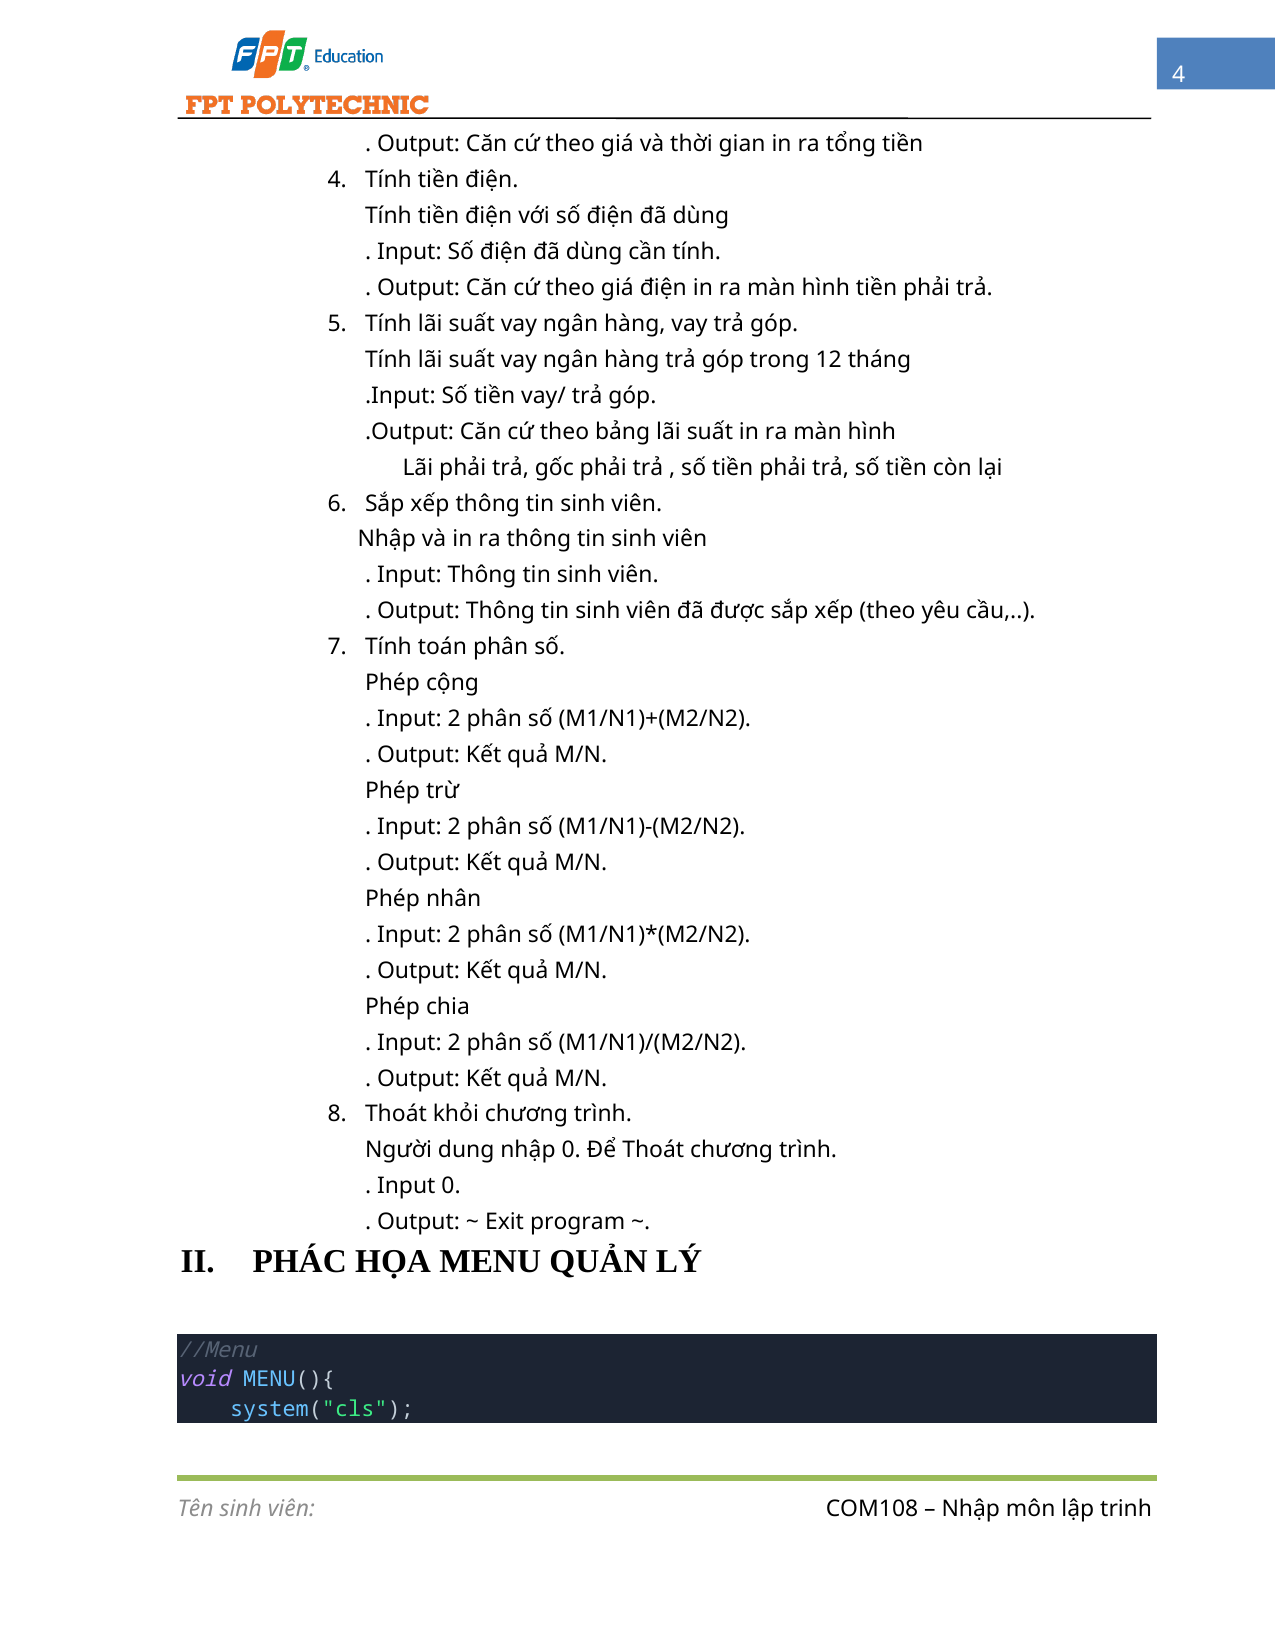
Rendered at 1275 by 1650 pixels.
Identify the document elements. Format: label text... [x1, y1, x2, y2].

list . Input 0. [365, 1169, 1157, 1201]
text void MENU(){ [177, 1363, 1157, 1393]
list . Output: Căn cứ theo giá điện in ra màn hình tiền phải trả. [365, 271, 1157, 302]
list Nhập và in ra thông tin sinh viên [357, 522, 1157, 554]
list . Input: 2 phân số (M1/N1)*(M2/N2). [365, 918, 1157, 949]
list . Output: Kết quả M/N. [365, 738, 1157, 769]
list Tính tiền điện với số điện đã dùng [365, 199, 1157, 230]
list Phép nhân [365, 882, 1157, 913]
list Tính tiền điện. [327, 163, 1157, 194]
list . Input: Thông tin sinh viên. [365, 558, 1157, 589]
list .Output: Căn cứ theo bảng lãi suất in ra màn hình [365, 414, 1157, 446]
text system("cls"); [177, 1393, 1157, 1423]
list . Input: Số điện đã dùng cần tính. [365, 235, 1157, 266]
list . Output: Kết quả M/N. [365, 846, 1157, 877]
list Tính toán phân số. [327, 630, 1157, 661]
picture [177, 22, 437, 122]
list . Output: Thông tin sinh viên đã được sắp xếp (theo yêu cầu,..). [365, 594, 1157, 626]
list Phép chia [365, 989, 1157, 1021]
list PHÁC HỌA MENU QUẢN LÝ [215, 1241, 1157, 1279]
text //Menu [177, 1334, 1157, 1363]
list Người dung nhập 0. Để Thoát chương trình. [365, 1133, 1157, 1164]
list . Output: ~ Exit program ~. [365, 1205, 1157, 1236]
list . Output: Căn cứ theo giá và thời gian in ra tổng tiền [365, 127, 1157, 158]
list Sắp xếp thông tin sinh viên. [327, 486, 1157, 518]
list Tính lãi suất vay ngân hàng, vay trả góp. [327, 307, 1157, 338]
list . Input: 2 phân số (M1/N1)/(M2/N2). [365, 1026, 1157, 1057]
list Phép trừ [365, 774, 1157, 805]
list Phép cộng [365, 666, 1157, 697]
list Thoát khỏi chương trình. [327, 1097, 1157, 1129]
list . Output: Kết quả M/N. [365, 1061, 1157, 1093]
list Tính lãi suất vay ngân hàng trả góp trong 12 tháng [365, 343, 1157, 374]
list .Input: Số tiền vay/ trả góp. [365, 379, 1157, 410]
list . Output: Kết quả M/N. [365, 954, 1157, 985]
list Lãi phải trả, gốc phải trả , số tiền phải trả, số tiền còn lại [365, 451, 1157, 482]
list . Input: 2 phân số (M1/N1)+(M2/N2). [365, 702, 1157, 733]
list . Input: 2 phân số (M1/N1)-(M2/N2). [365, 810, 1157, 841]
